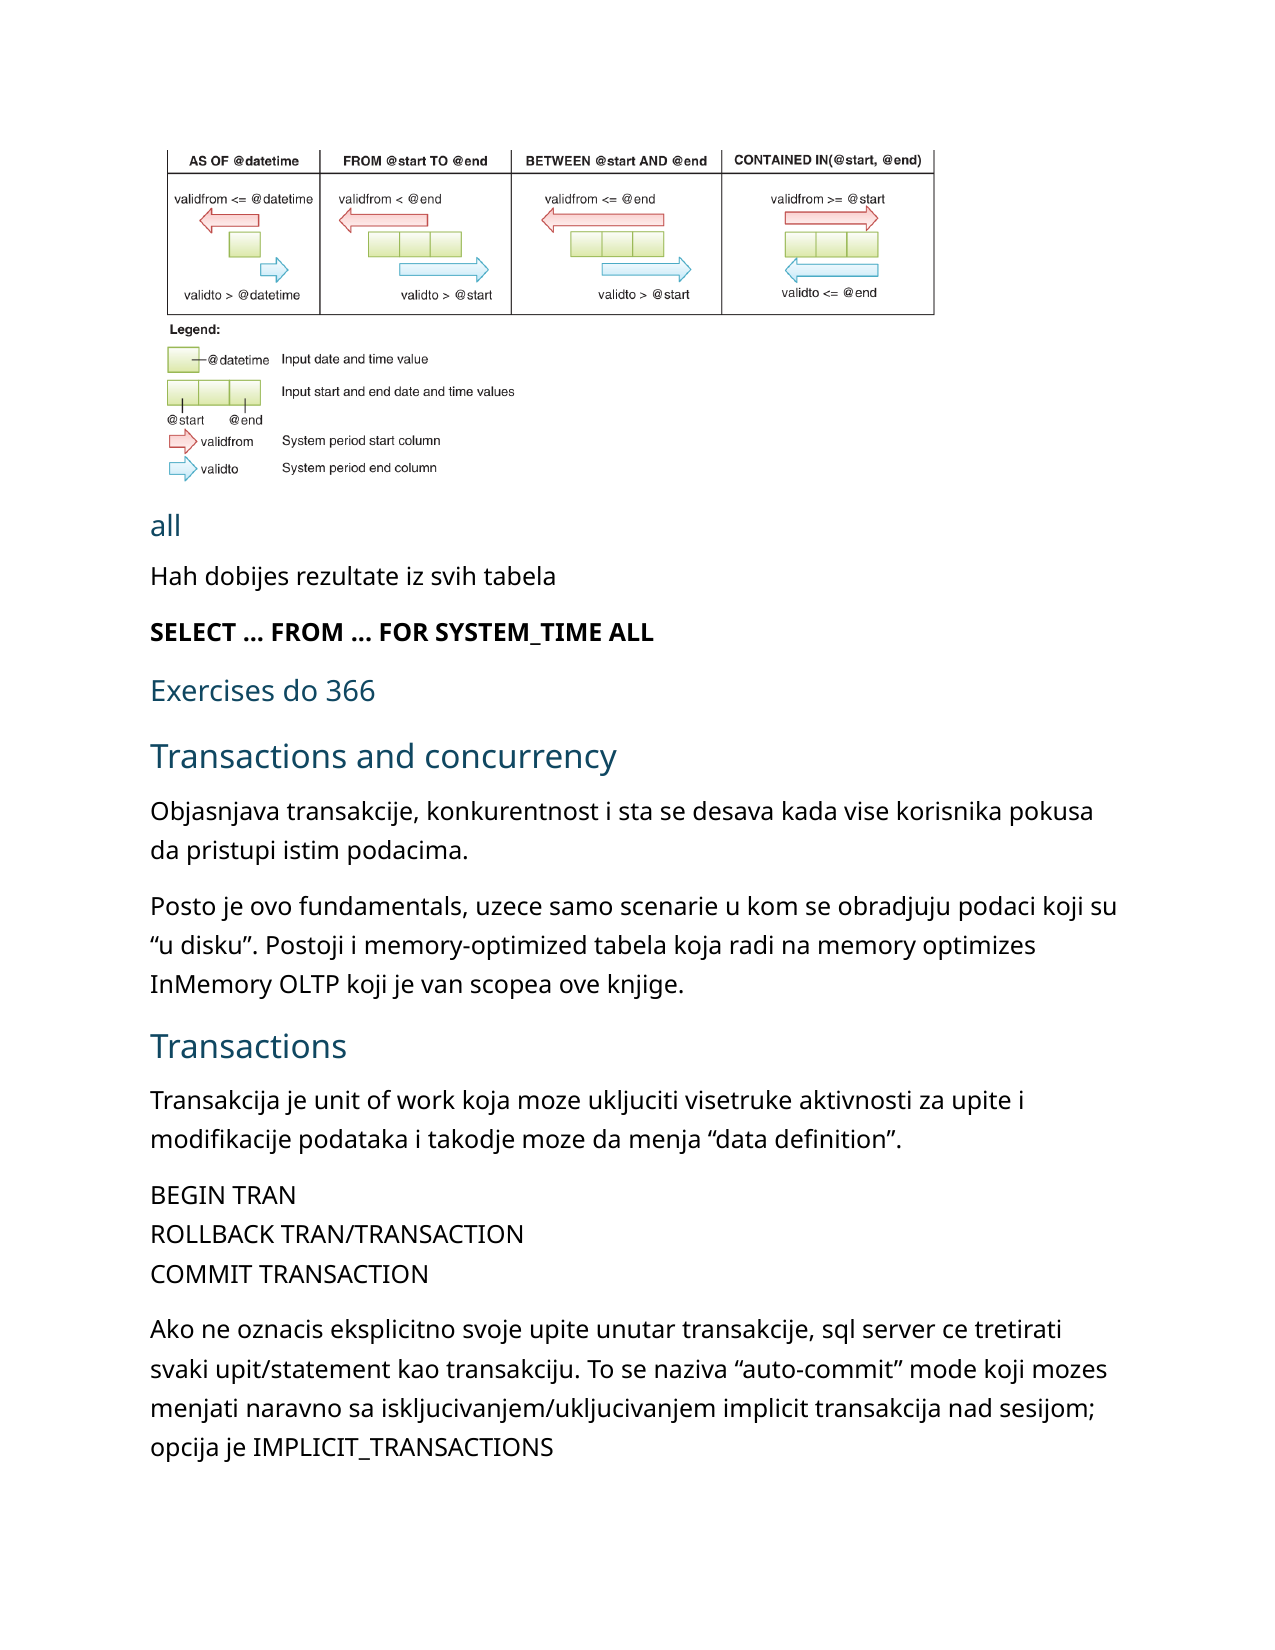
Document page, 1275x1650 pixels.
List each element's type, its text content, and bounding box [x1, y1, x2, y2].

text Objasnjava transakcije, konkurentnost i sta se desava kada vise korisnika pokusa da pristupi istim podacima. [150, 793, 1125, 866]
text Transakcija je unit of work koja moze ukljuciti visetruke aktivnosti za upite i modifikacije podataka i takodje moze da menja “data definition”. [150, 1083, 1125, 1156]
text SELECT ... FROM ... FOR SYSTEM_TIME ALL [150, 614, 1125, 649]
text Posto je ovo fundamentals, uzece samo scenarie u kom se obradjuju podaci koji su “u disku”. Postoji i memory-optimized tabela koja radi na memory optimizes InMemory OLTP koji je van scopea ove knjige. [150, 888, 1125, 1001]
picture [150, 150, 940, 483]
text Ako ne oznacis eksplicitno svoje upite unutar transakcije, sql server ce tretirati svaki upit/statement kao transakciju. To se naziva “auto-commit” mode koji mozes menjati naravno sa iskljucivanjem/ukljucivanjem implicit transakcija nad sesijom; opcija je IMPLICIT_TRANSACTIONS [150, 1312, 1125, 1464]
subtitle Transactions [150, 1022, 1125, 1068]
text BEGIN TRAN ROLLBACK TRAN/TRANSACTION COMMIT TRANSACTION [150, 1178, 1125, 1290]
subtitle all [150, 505, 1125, 544]
subtitle Transactions and concurrency [150, 733, 1125, 778]
subtitle Exercises do 366 [150, 670, 1125, 710]
text Hah dobijes rezultate iz svih tabela [150, 559, 1125, 593]
